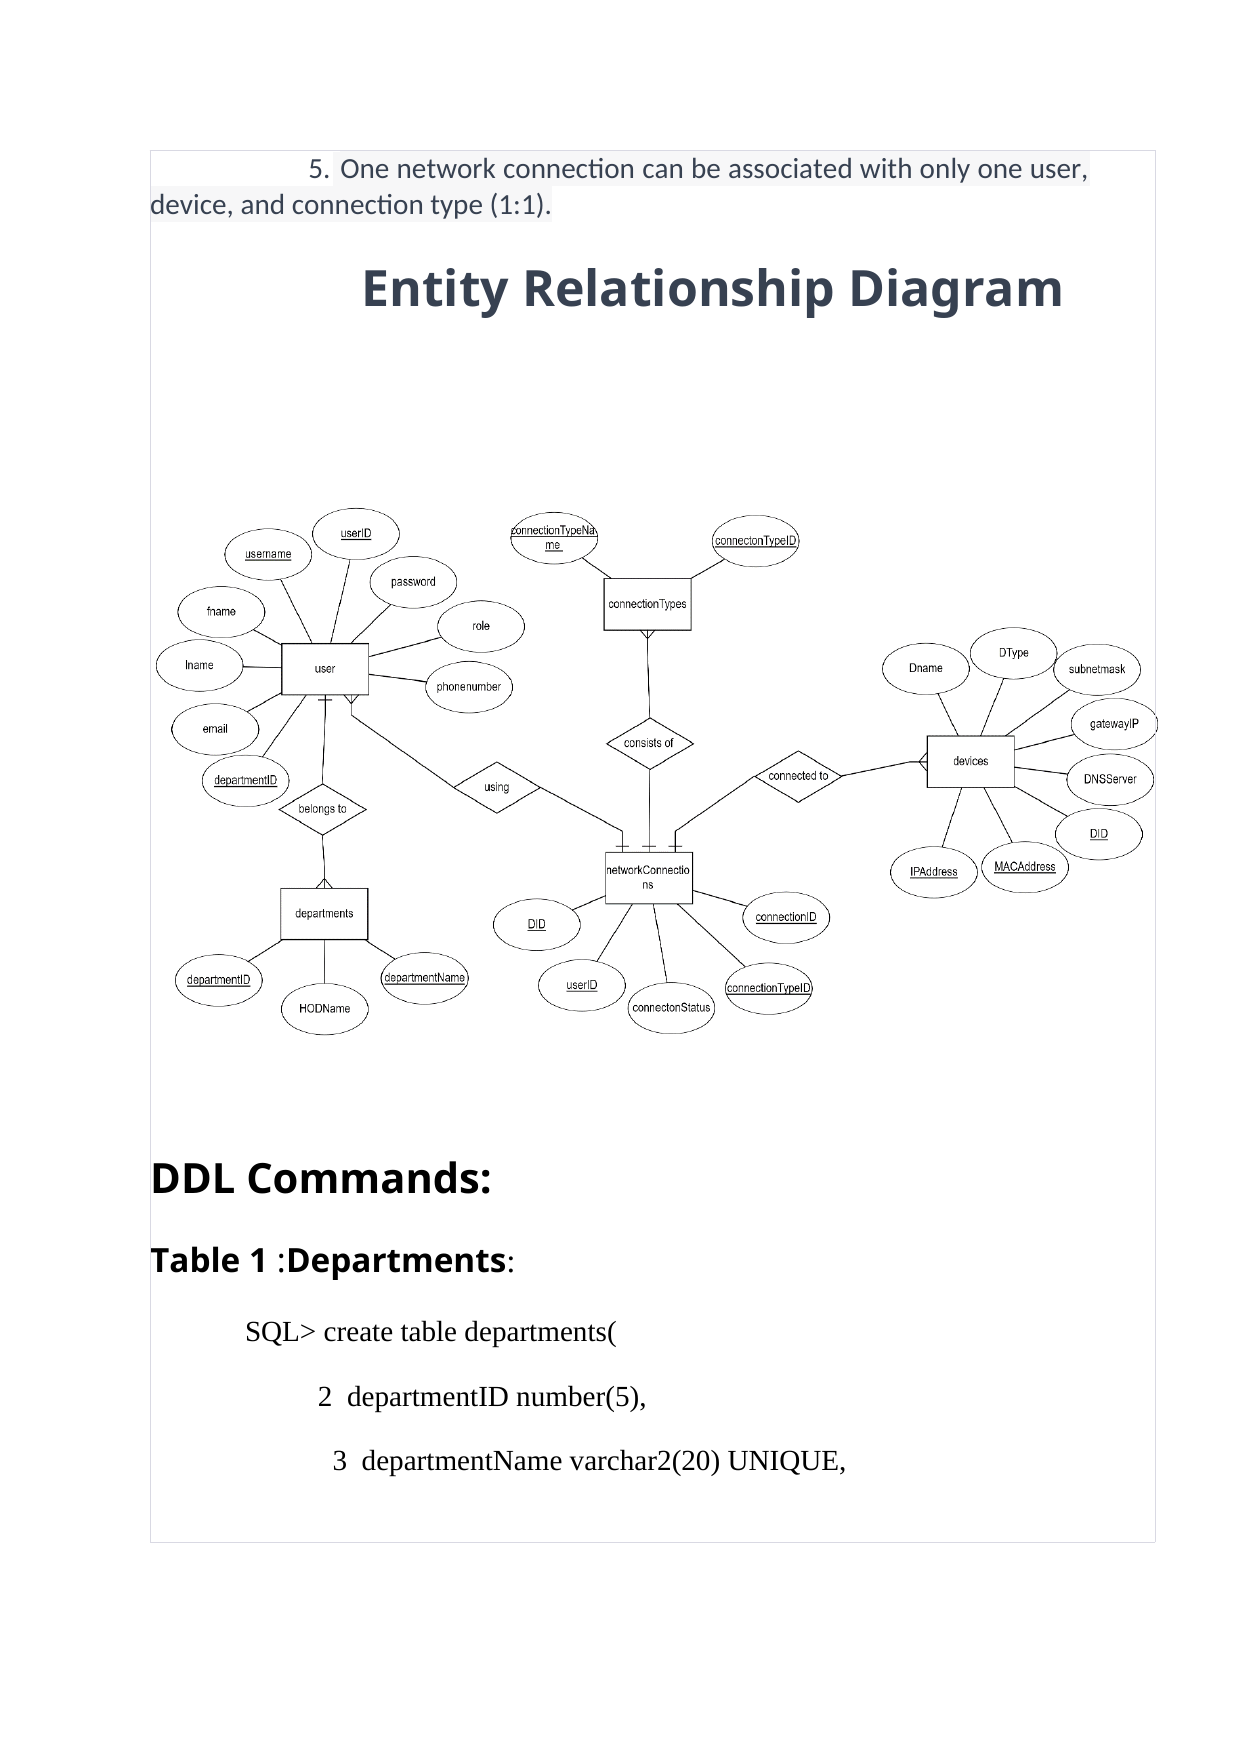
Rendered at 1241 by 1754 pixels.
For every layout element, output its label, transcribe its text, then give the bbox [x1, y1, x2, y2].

text DDL Commands: [151, 1149, 1155, 1206]
picture [151, 501, 1155, 1042]
text 3 departmentName varchar2(20) UNIQUE, [151, 1443, 1155, 1542]
text Table 1 :Departments: [151, 1237, 1155, 1283]
text 5. One network connection can be associated with only one user, device, and connection type (1:1). [552, 151, 1155, 222]
text 2 departmentID number(5), [151, 1378, 1155, 1412]
text SQL> create table departments( [151, 1313, 1155, 1347]
text 5. One network connection can be associated with only one user, device, and connection type (1:1). [151, 151, 340, 186]
text Entity Relationship Diagram [151, 252, 1155, 321]
picture [1156, 501, 1164, 1042]
